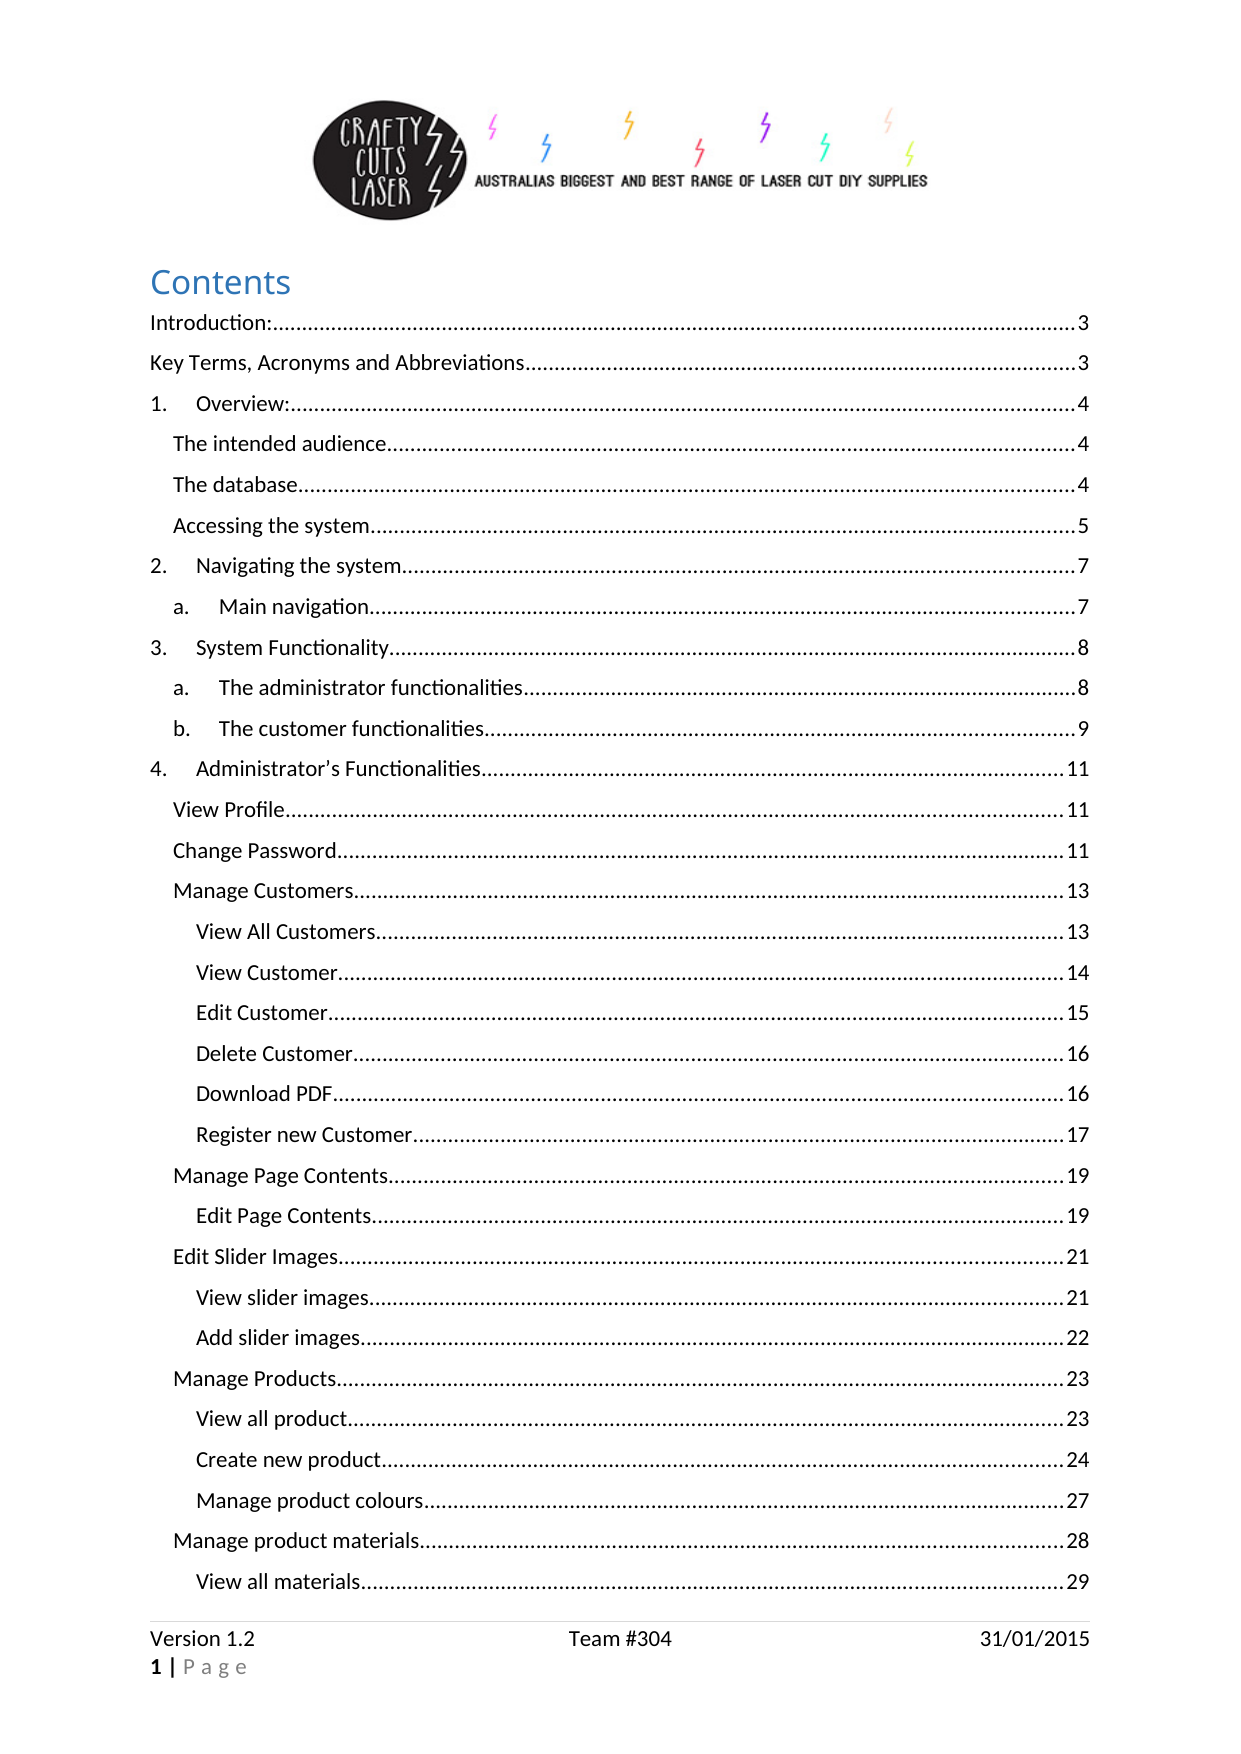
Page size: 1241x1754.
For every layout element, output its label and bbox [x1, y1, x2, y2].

picture [283, 73, 957, 234]
